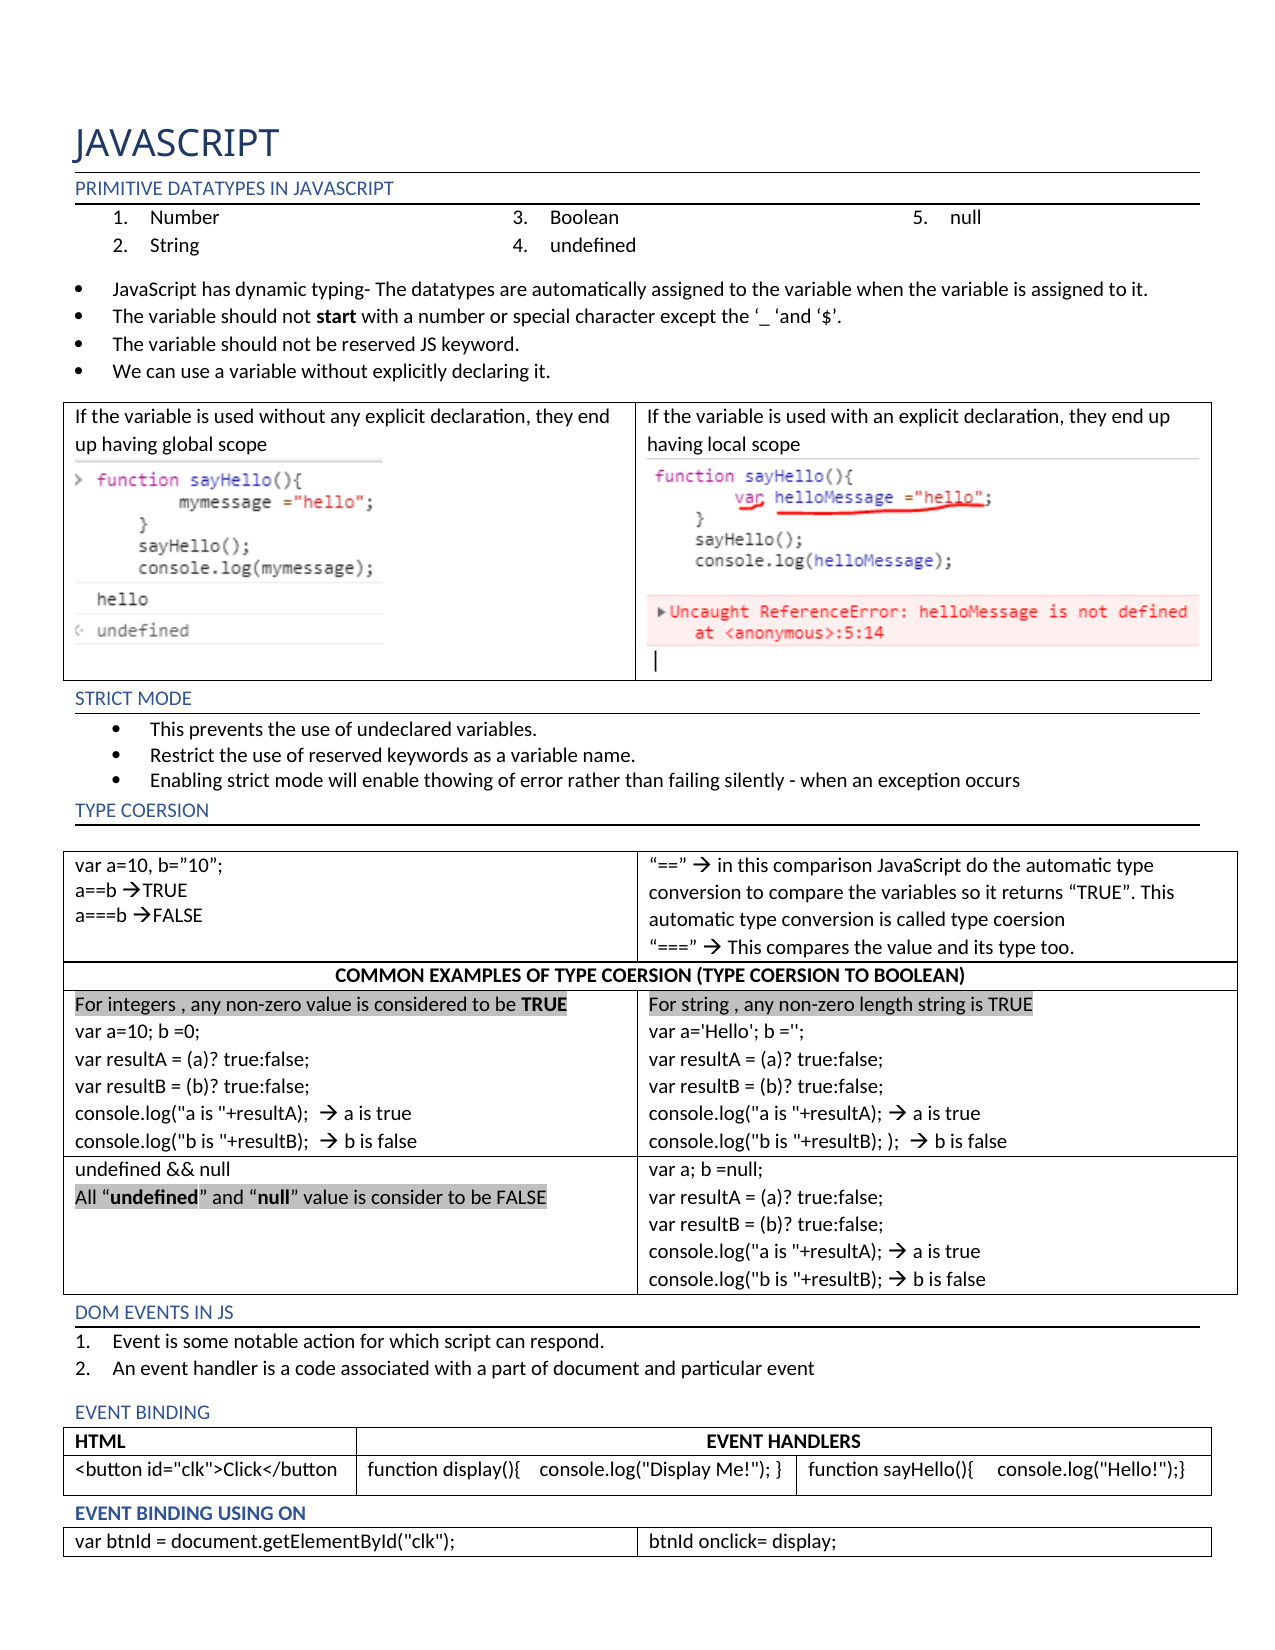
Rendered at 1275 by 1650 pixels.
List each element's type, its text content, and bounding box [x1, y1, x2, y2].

table_cell var a; b =null; var resultA = (a)? true:false; var resultB = (b)? true:false; console.log("a is "+resultA); a is true console.log("b is "+resultB); b is false [638, 1157, 1237, 1294]
list Enabling strict mode will enable thowing of error rather than failing silently - when an exception occurs [112, 767, 1200, 793]
list null [912, 205, 1200, 230]
table_cell For string , any non-zero length string is TRUE var a='Hello'; b =''; var resultA = (a)? true:false; var resultB = (b)? true:false; console.log("a is "+resultA); a is true console.log("b is "+resultB); ); b is false [638, 991, 1237, 1156]
list We can use a variable without explicitly declaring it. [75, 358, 1200, 384]
table_header If the variable is used with an explicit declaration, they end up having local scope [636, 403, 1211, 680]
list Number [112, 205, 400, 230]
list The variable should not be reserved JS keyword. [75, 331, 1200, 356]
table_header var btnId = document.getElementById("clk"); [64, 1528, 637, 1556]
table_cell function display(){ console.log("Display Me!"); } [357, 1456, 796, 1494]
list JavaScript has dynamic typing- The datatypes are automatically assigned to the variable when the variable is assigned to it. [75, 276, 1200, 301]
table_header var a=10, b=”10”; a==b TRUE a===b FALSE [64, 852, 637, 961]
table_header btnId onclick= display; [638, 1528, 1211, 1556]
table_header EVENT HANDLERS [357, 1428, 1211, 1455]
table_header HTML [64, 1428, 356, 1455]
subtitle JAVASCRIPT [75, 117, 1200, 168]
list The variable should not start with a number or special character except the ‘_ ‘and ‘$’. [75, 303, 1200, 329]
list An event handler is a code associated with a part of document and particular event [75, 1355, 1200, 1381]
table_cell function sayHello(){ console.log("Hello!");} [797, 1456, 1211, 1494]
list undefined [512, 232, 800, 257]
table_cell For integers , any non-zero value is considered to be TRUE var a=10; b =0; var resultA = (a)? true:false; var resultB = (b)? true:false; console.log("a is "+resultA); a is true console.log("b is "+resultB); b is false [64, 991, 637, 1156]
picture [75, 458, 383, 651]
table_header “==” in this comparison JavaScript do the automatic type conversion to compare the variables so it returns “TRUE”. This automatic type conversion is called type coersion “===” This compares the value and its type too. [638, 852, 1237, 961]
subtitle TYPE COERSION [75, 797, 1200, 824]
picture [646, 458, 1200, 678]
table_cell undefined && null All “undefined” and “null” value is consider to be FALSE [64, 1157, 637, 1294]
table_header If the variable is used without any explicit declaration, they end up having global scope [64, 403, 635, 680]
table_cell <button id="clk">Click</button [64, 1456, 356, 1494]
subtitle PRIMITIVE DATATYPES IN JAVASCRIPT [75, 173, 1200, 203]
list Event is some notable action for which script can respond. [75, 1328, 1200, 1353]
list String [112, 232, 400, 257]
subtitle DOM EVENTS IN JS [75, 1299, 1200, 1326]
list Restrict the use of reserved keywords as a variable name. [112, 742, 1200, 767]
subtitle EVENT BINDING [75, 1399, 1200, 1425]
subtitle EVENT BINDING USING ON [75, 1500, 1200, 1525]
table_cell COMMON EXAMPLES OF TYPE COERSION (TYPE COERSION TO BOOLEAN) [64, 963, 1237, 990]
subtitle STRICT MODE [75, 685, 1200, 713]
list Boolean [512, 205, 800, 230]
list This prevents the use of undeclared variables. [112, 716, 1200, 742]
